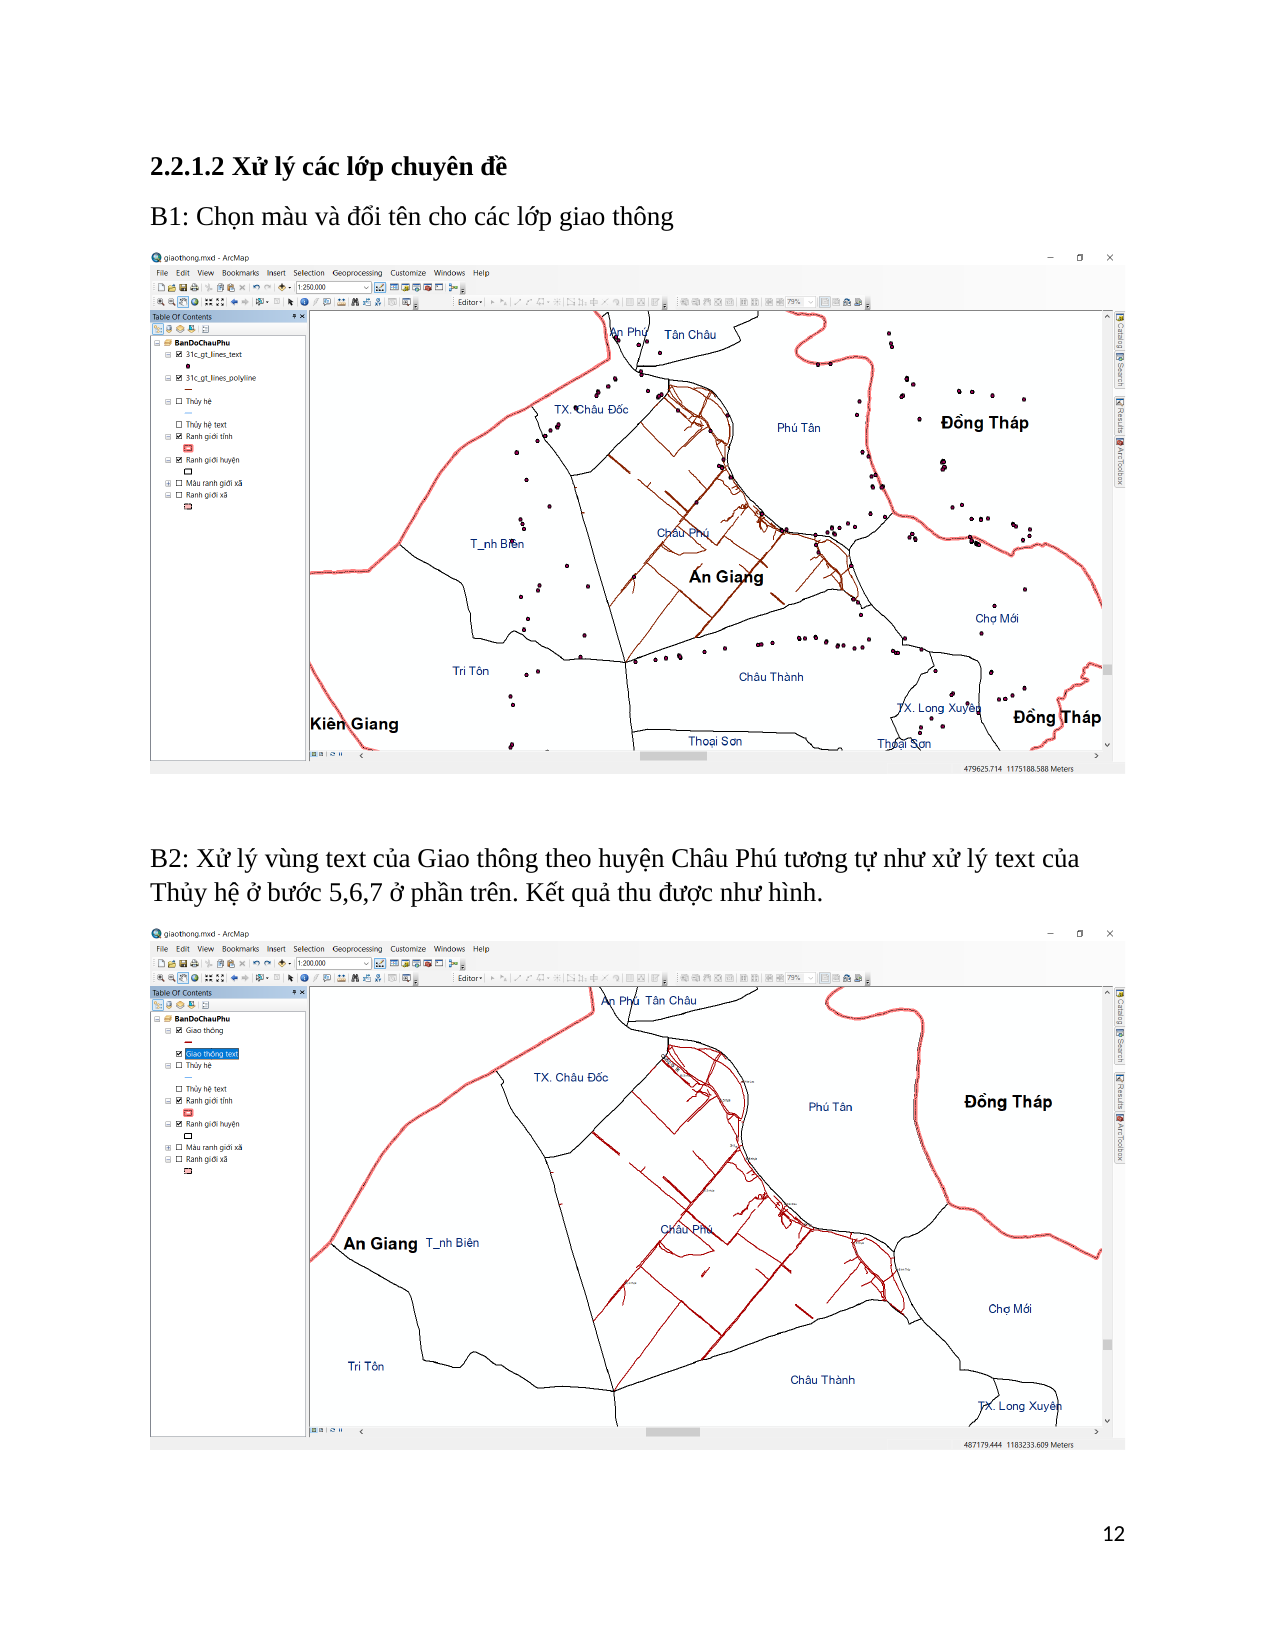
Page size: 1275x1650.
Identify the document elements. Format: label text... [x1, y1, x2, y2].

text B2: Xử lý vùng text của Giao thông theo huyện Châu Phú tương tự như xử lý text của Thủy hệ ở bước 5,6,7 ở phần trên. Kết quả thu được như hình. [150, 842, 1125, 907]
text B1: Chọn màu và đổi tên cho các lớp giao thông [150, 200, 1124, 231]
picture [150, 926, 1125, 1450]
picture [150, 250, 1125, 774]
list Xử lý các lớp chuyên đề [150, 150, 1124, 181]
